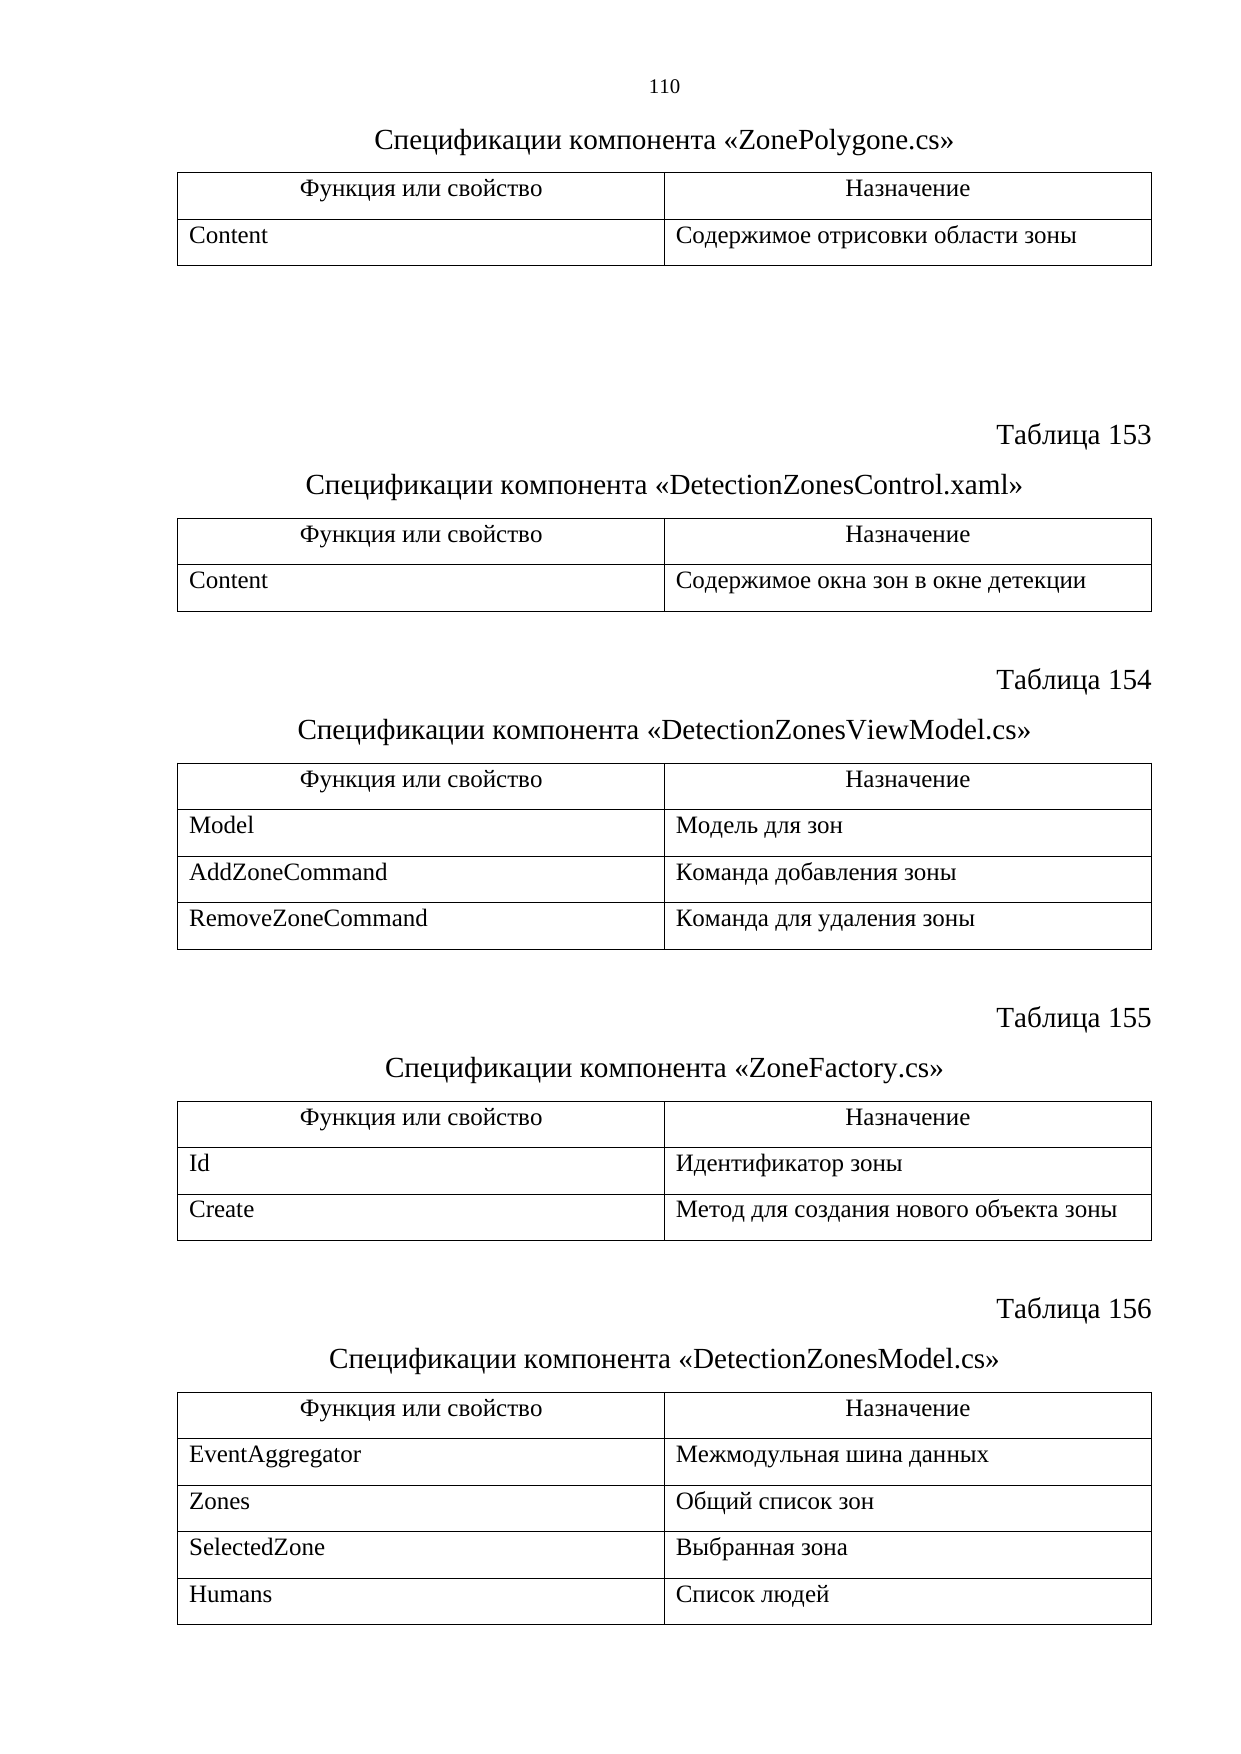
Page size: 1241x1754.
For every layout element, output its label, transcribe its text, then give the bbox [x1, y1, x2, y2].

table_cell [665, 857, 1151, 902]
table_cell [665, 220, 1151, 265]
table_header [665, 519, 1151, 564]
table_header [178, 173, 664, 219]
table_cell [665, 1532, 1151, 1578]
text Спецификации компонента «ZoneFactory.cs» [177, 1050, 1152, 1084]
text Таблица 155 [177, 1000, 1152, 1033]
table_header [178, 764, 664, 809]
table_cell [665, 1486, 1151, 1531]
text Спецификации компонента «DetectionZonesViewModel.cs» [177, 712, 1152, 746]
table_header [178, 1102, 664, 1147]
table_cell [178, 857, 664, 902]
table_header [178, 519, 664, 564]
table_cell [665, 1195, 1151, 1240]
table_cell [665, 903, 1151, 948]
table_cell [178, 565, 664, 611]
text Таблица 156 [177, 1291, 1152, 1325]
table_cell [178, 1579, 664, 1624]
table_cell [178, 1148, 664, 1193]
text Таблица 153 [177, 417, 1152, 451]
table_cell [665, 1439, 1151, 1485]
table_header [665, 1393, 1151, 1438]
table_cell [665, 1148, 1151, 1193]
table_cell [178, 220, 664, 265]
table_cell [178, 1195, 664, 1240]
text Таблица 154 [177, 662, 1152, 696]
text Спецификации компонента «DetectionZonesModel.cs» [177, 1342, 1152, 1375]
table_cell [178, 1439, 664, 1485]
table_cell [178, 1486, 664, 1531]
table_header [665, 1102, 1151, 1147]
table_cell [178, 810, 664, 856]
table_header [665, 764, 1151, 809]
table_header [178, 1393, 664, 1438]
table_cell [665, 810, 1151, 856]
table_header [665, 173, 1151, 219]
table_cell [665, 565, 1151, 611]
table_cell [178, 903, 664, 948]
text Спецификации компонента «ZonePolygone.cs» [177, 122, 1152, 156]
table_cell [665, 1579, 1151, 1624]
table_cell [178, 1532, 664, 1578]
text Спецификации компонента «DetectionZonesControl.xaml» [177, 467, 1152, 501]
